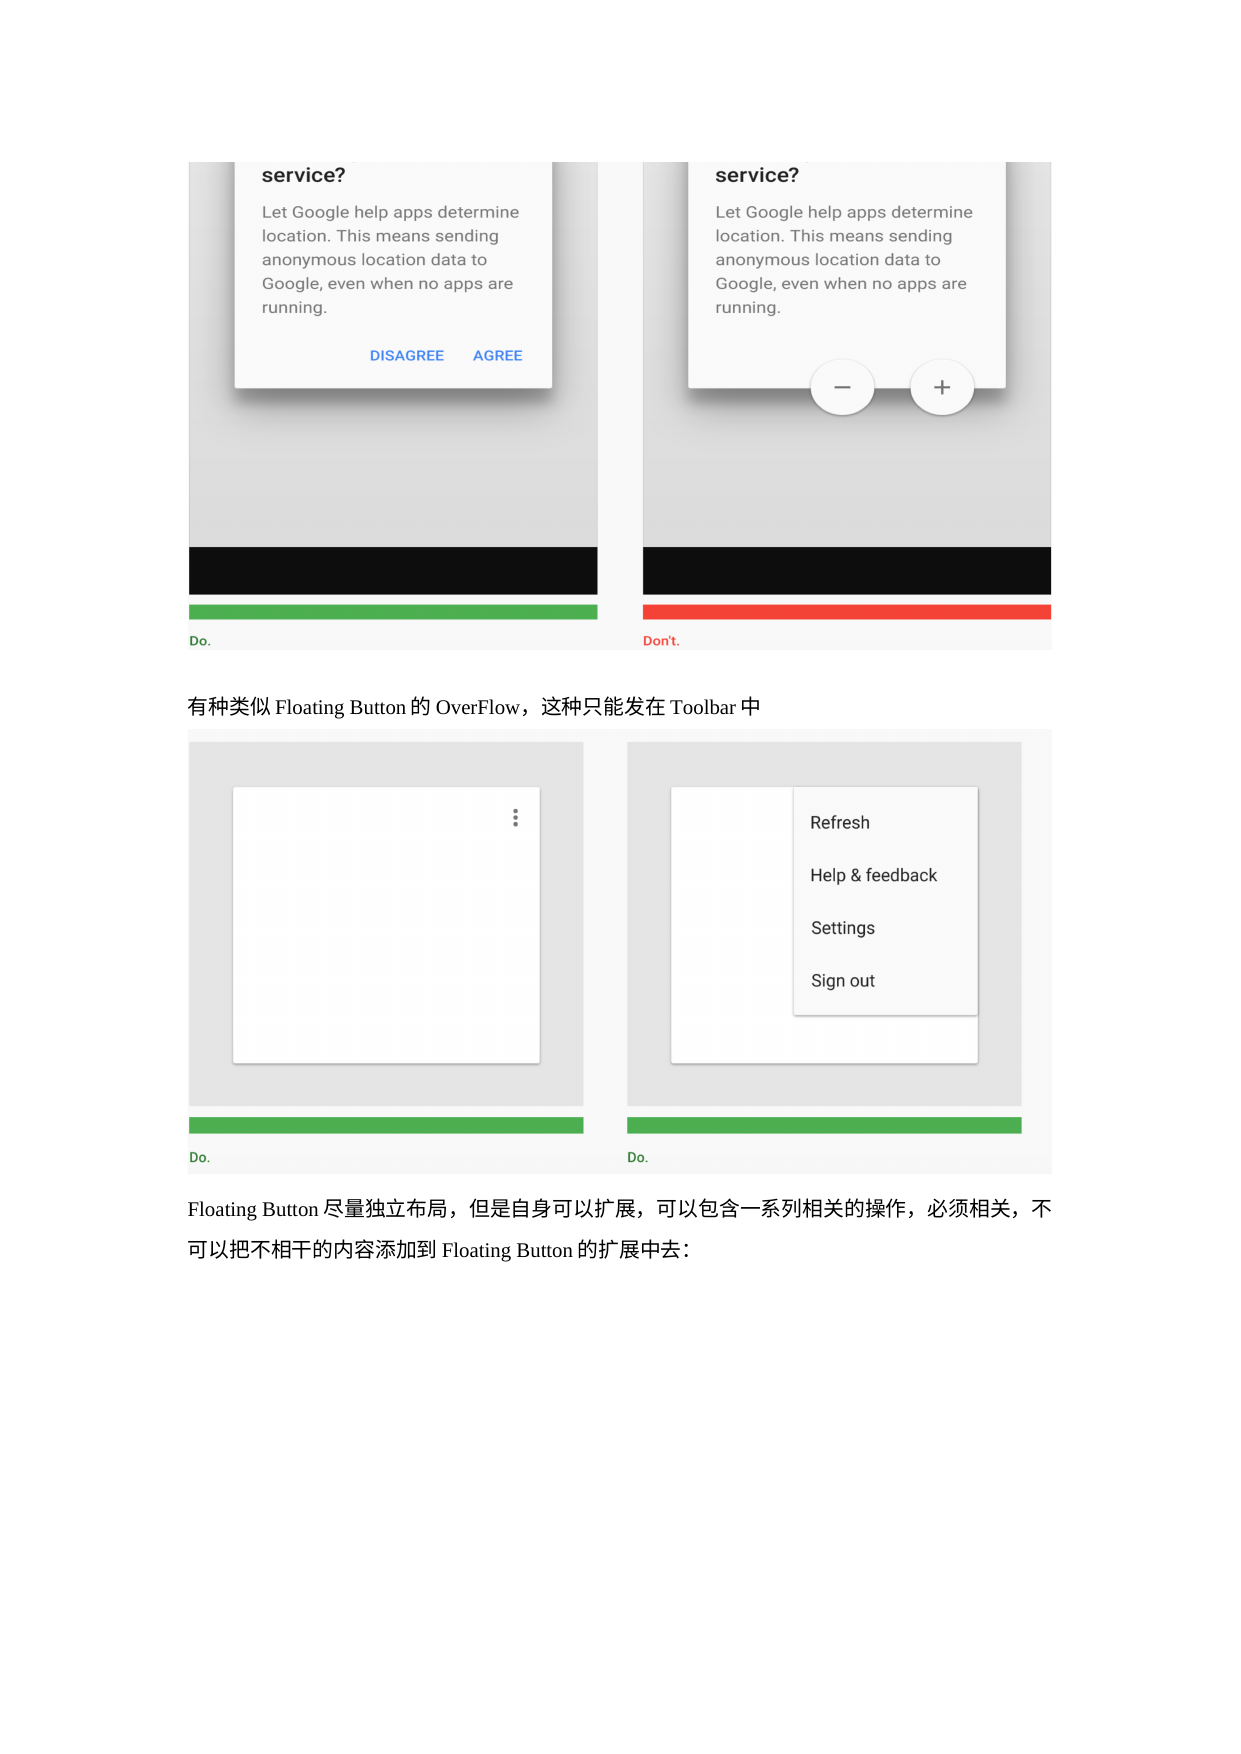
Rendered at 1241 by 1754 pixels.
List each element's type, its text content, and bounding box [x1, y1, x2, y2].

text 有种类似Floating Button的OverFlow，这种只能发在Toolbar中 [187, 689, 1053, 722]
picture [187, 162, 1052, 650]
picture [187, 729, 1052, 1174]
text Floating Button尽量独立布局，但是自身可以扩展，可以包含一系列相关的操作，必须相关，不可以把不相干的内容添加到Floating Button的扩展中去： [187, 1191, 1053, 1264]
